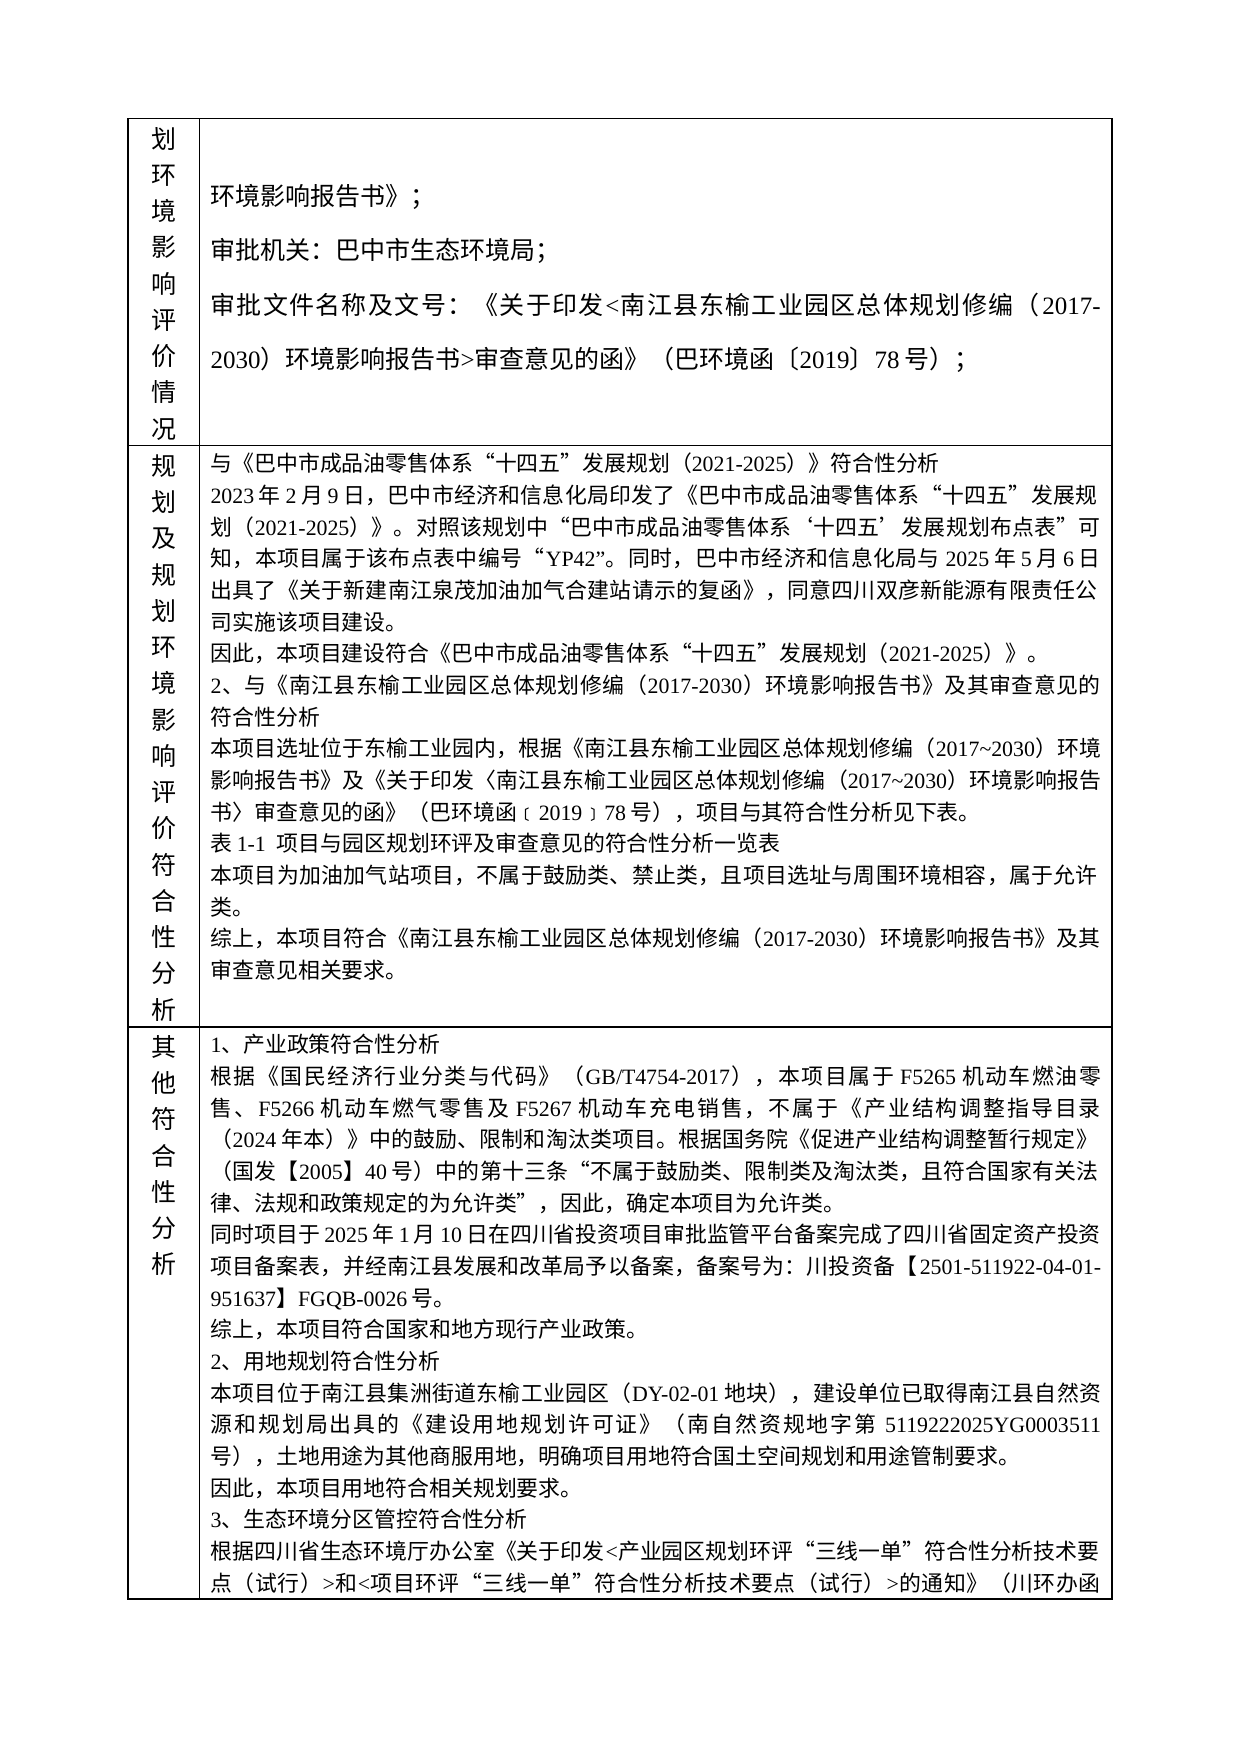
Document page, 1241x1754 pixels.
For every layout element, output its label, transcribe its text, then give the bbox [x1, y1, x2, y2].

table_cell 规划环境影响评价情况 [129, 119, 199, 445]
table_cell 其他符合性分析 [129, 1028, 199, 1597]
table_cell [200, 1028, 1111, 1597]
table_cell 与《巴中市成品油零售体系“十四五”发展规划（2021-2025）》符合性分析 2023年2月9日，巴中市经济和信息化局印发了《巴中市成品油零售体系“十四五”发展规划（2021-2025）》。对照该规划中“巴中市成品油零售体系‘十四五’发展规划布点表”可知，本项目属于该布点表中编号“YP42”。同时，巴中市经济和信息化局与2025年5月6日出具了《关于新建南江泉茂加油加气合建站请示的复函》，同意四川双彦新能源有限责任公司实施该项目建设。 因此，本项目建设符合《巴中市成品油零售体系“十四五”发展规划（2021-2025）》。 2、与《南江县东榆工业园区总体规划修编（2017-2030）环境影响报告书》及其审查意见的符合性分析 本项目选址位于东榆工业园内，根据《南江县东榆工业园区总体规划修编（2017~2030）环境影响报告书》及《关于印发〈南江县东榆工业园区总体规划修编（2017~2030）环境影响报告书〉审查意见的函》（巴环境函﹝2019﹞78号），项目与其符合性分析见下表。 表1-1 项目与园区规划环评及审查意见的符合性分析一览表 本项目为加油加气站项目，不属于鼓励类、禁止类，且项目选址与周围环境相容，属于允许类。 综上，本项目符合《南江县东榆工业园区总体规划修编（2017-2030）环境影响报告书》及其审查意见相关要求。 [200, 446, 1111, 1026]
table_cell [200, 119, 1111, 445]
table_cell 规划及规划环境影响评价符合性分析 [129, 446, 199, 1026]
